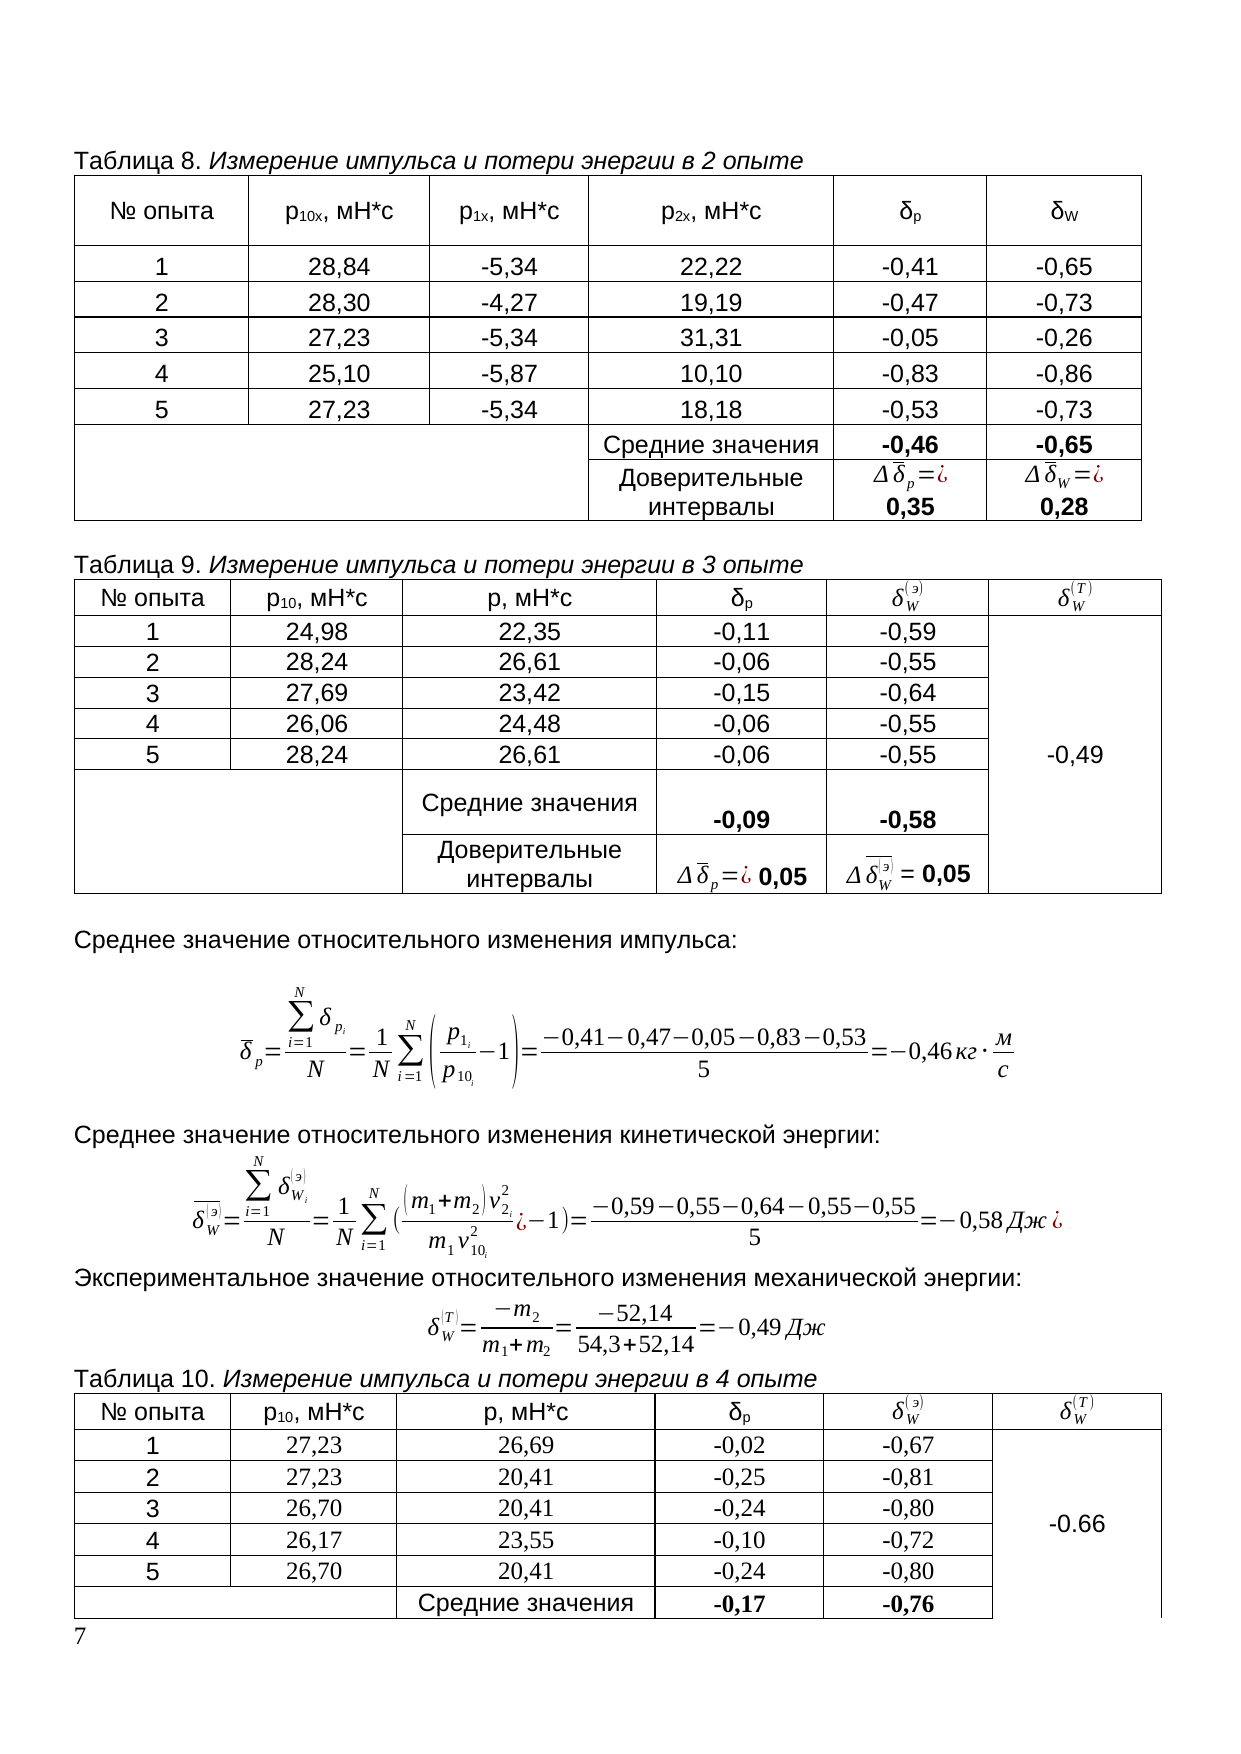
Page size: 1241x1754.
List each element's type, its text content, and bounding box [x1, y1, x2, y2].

table_header p10, мН*с [231, 580, 402, 615]
table_cell 28,24 [231, 739, 402, 769]
table_cell 26,06 [231, 709, 402, 738]
table_cell 26,61 [403, 739, 656, 769]
table_cell 18,18 [589, 389, 833, 423]
table_cell -0,11 [657, 616, 826, 646]
table_cell Средние значения [397, 1587, 654, 1617]
table_cell 1 [75, 616, 230, 646]
table_cell -0,26 [987, 318, 1141, 352]
table_cell 24,48 [403, 709, 656, 738]
table_cell 26,70 [231, 1556, 396, 1586]
table_cell [75, 425, 588, 520]
table_header [993, 1394, 1161, 1429]
table_cell 3 [75, 1493, 230, 1523]
table_cell 5 [75, 739, 230, 769]
table_cell -0,80 [824, 1493, 992, 1523]
table_cell 20,41 [397, 1461, 654, 1492]
table_cell 20,41 [397, 1556, 654, 1586]
table_cell 5 [75, 389, 248, 423]
table_cell -0,83 [834, 353, 986, 388]
table_cell -0,24 [656, 1556, 823, 1586]
table_cell 22,22 [589, 246, 833, 281]
table_cell -0,06 [657, 709, 826, 738]
table_cell -0,72 [824, 1524, 992, 1554]
table_cell -0,41 [834, 246, 986, 281]
text Таблица 10. Измерение импульса и потери энергии в 4 опыте [74, 1364, 1181, 1392]
table_cell 26,17 [231, 1524, 396, 1554]
table_cell -0,65 [987, 425, 1141, 459]
table_cell Средние значения [403, 770, 656, 834]
table_cell = 0,05 [827, 835, 988, 893]
table_cell 23,55 [397, 1524, 654, 1554]
table_cell -0,55 [827, 709, 988, 738]
table_cell -0,24 [656, 1493, 823, 1523]
table_cell 25,10 [249, 353, 429, 388]
table_cell -0,25 [656, 1461, 823, 1492]
table_header p1x, мН*с [430, 176, 588, 245]
table_cell -0,86 [987, 353, 1141, 388]
table_cell -0,05 [834, 318, 986, 352]
table_cell -0,73 [987, 282, 1141, 316]
table_cell 0,28 [987, 460, 1141, 520]
table_cell 23,42 [403, 678, 656, 707]
table_cell -0,15 [657, 678, 826, 707]
table_header p, мН*с [397, 1394, 654, 1429]
table_cell -0,67 [824, 1430, 992, 1460]
table_cell 28,30 [249, 282, 429, 316]
table_cell 27,23 [249, 318, 429, 352]
table_header [827, 580, 988, 615]
table_cell -0,46 [834, 425, 986, 459]
table_cell 4 [75, 353, 248, 388]
text Экспериментальное значение относительного изменения механической энергии: [74, 1263, 1181, 1292]
table_cell 28,84 [249, 246, 429, 281]
table_cell 26,69 [397, 1430, 654, 1460]
table_cell -0,53 [834, 389, 986, 423]
text Среднее значение относительного изменения импульса: [74, 925, 1181, 954]
table_cell Средние значения [589, 425, 833, 459]
table_header p2x, мН*с [589, 176, 833, 245]
table_cell -0,09 [657, 770, 826, 834]
table_cell 2 [75, 647, 230, 677]
text Среднее значение относительного изменения кинетической энергии: [74, 1121, 1181, 1149]
table_cell 28,24 [231, 647, 402, 677]
table_cell -0,58 [827, 770, 988, 834]
table_cell -0,76 [824, 1587, 992, 1617]
table_cell 1 [75, 1430, 230, 1460]
table_cell -5,34 [430, 246, 588, 281]
table_cell 22,35 [403, 616, 656, 646]
table_cell -0,81 [824, 1461, 992, 1492]
table_cell -0,10 [656, 1524, 823, 1554]
table_cell 0,05 [657, 835, 826, 893]
table_cell -0,80 [824, 1556, 992, 1586]
table_cell -0,65 [987, 246, 1141, 281]
table_header № опыта [75, 1394, 230, 1429]
table_cell -0,59 [827, 616, 988, 646]
table_cell -0,55 [827, 647, 988, 677]
table_cell 26,70 [231, 1493, 396, 1523]
table_header δW [987, 176, 1141, 245]
table_cell 20,41 [397, 1493, 654, 1523]
table_header p10x, мН*с [249, 176, 429, 245]
table_cell -0.66 [993, 1430, 1161, 1617]
table_cell -4,27 [430, 282, 588, 316]
table_cell -0,06 [657, 647, 826, 677]
table_cell 1 [75, 246, 248, 281]
table_header [824, 1394, 992, 1429]
table_cell 3 [75, 318, 248, 352]
table_cell 27,69 [231, 678, 402, 707]
table_cell -5,34 [430, 389, 588, 423]
table_header № опыта [75, 176, 248, 245]
table_cell 4 [75, 709, 230, 738]
table_cell -0,02 [656, 1430, 823, 1460]
table_header p10, мН*с [231, 1394, 396, 1429]
table_cell 27,23 [249, 389, 429, 423]
table_header δp [656, 1394, 823, 1429]
table_cell Доверительные интервалы [589, 460, 833, 520]
text Таблица 9. Измерение импульса и потери энергии в 3 опыте [74, 550, 1181, 579]
table_header [989, 580, 1161, 615]
table_cell [75, 770, 402, 893]
table_cell 31,31 [589, 318, 833, 352]
table_cell [75, 1587, 396, 1617]
table_cell -0,47 [834, 282, 986, 316]
table_cell -0,73 [987, 389, 1141, 423]
table_cell -0,64 [827, 678, 988, 707]
table_header δp [834, 176, 986, 245]
table_cell 5 [75, 1556, 230, 1586]
table_cell -0,49 [989, 616, 1161, 893]
table_cell -0,06 [657, 739, 826, 769]
table_cell 27,23 [231, 1461, 396, 1492]
table_cell 4 [75, 1524, 230, 1554]
table_header δp [657, 580, 826, 615]
table_cell 3 [75, 678, 230, 707]
table_cell -0,17 [656, 1587, 823, 1617]
table_cell 26,61 [403, 647, 656, 677]
text Таблица 8. Измерение импульса и потери энергии в 2 опыте [74, 146, 1181, 175]
table_cell 27,23 [231, 1430, 396, 1460]
table_cell 19,19 [589, 282, 833, 316]
table_cell -5,87 [430, 353, 588, 388]
table_cell 24,98 [231, 616, 402, 646]
table_cell 2 [75, 1461, 230, 1492]
table_cell 0,35 [834, 460, 986, 520]
table_cell 2 [75, 282, 248, 316]
table_header p, мН*с [403, 580, 656, 615]
table_cell -0,55 [827, 739, 988, 769]
table_cell -5,34 [430, 318, 588, 352]
table_header № опыта [75, 580, 230, 615]
table_cell 10,10 [589, 353, 833, 388]
table_cell Доверительные интервалы [403, 835, 656, 893]
